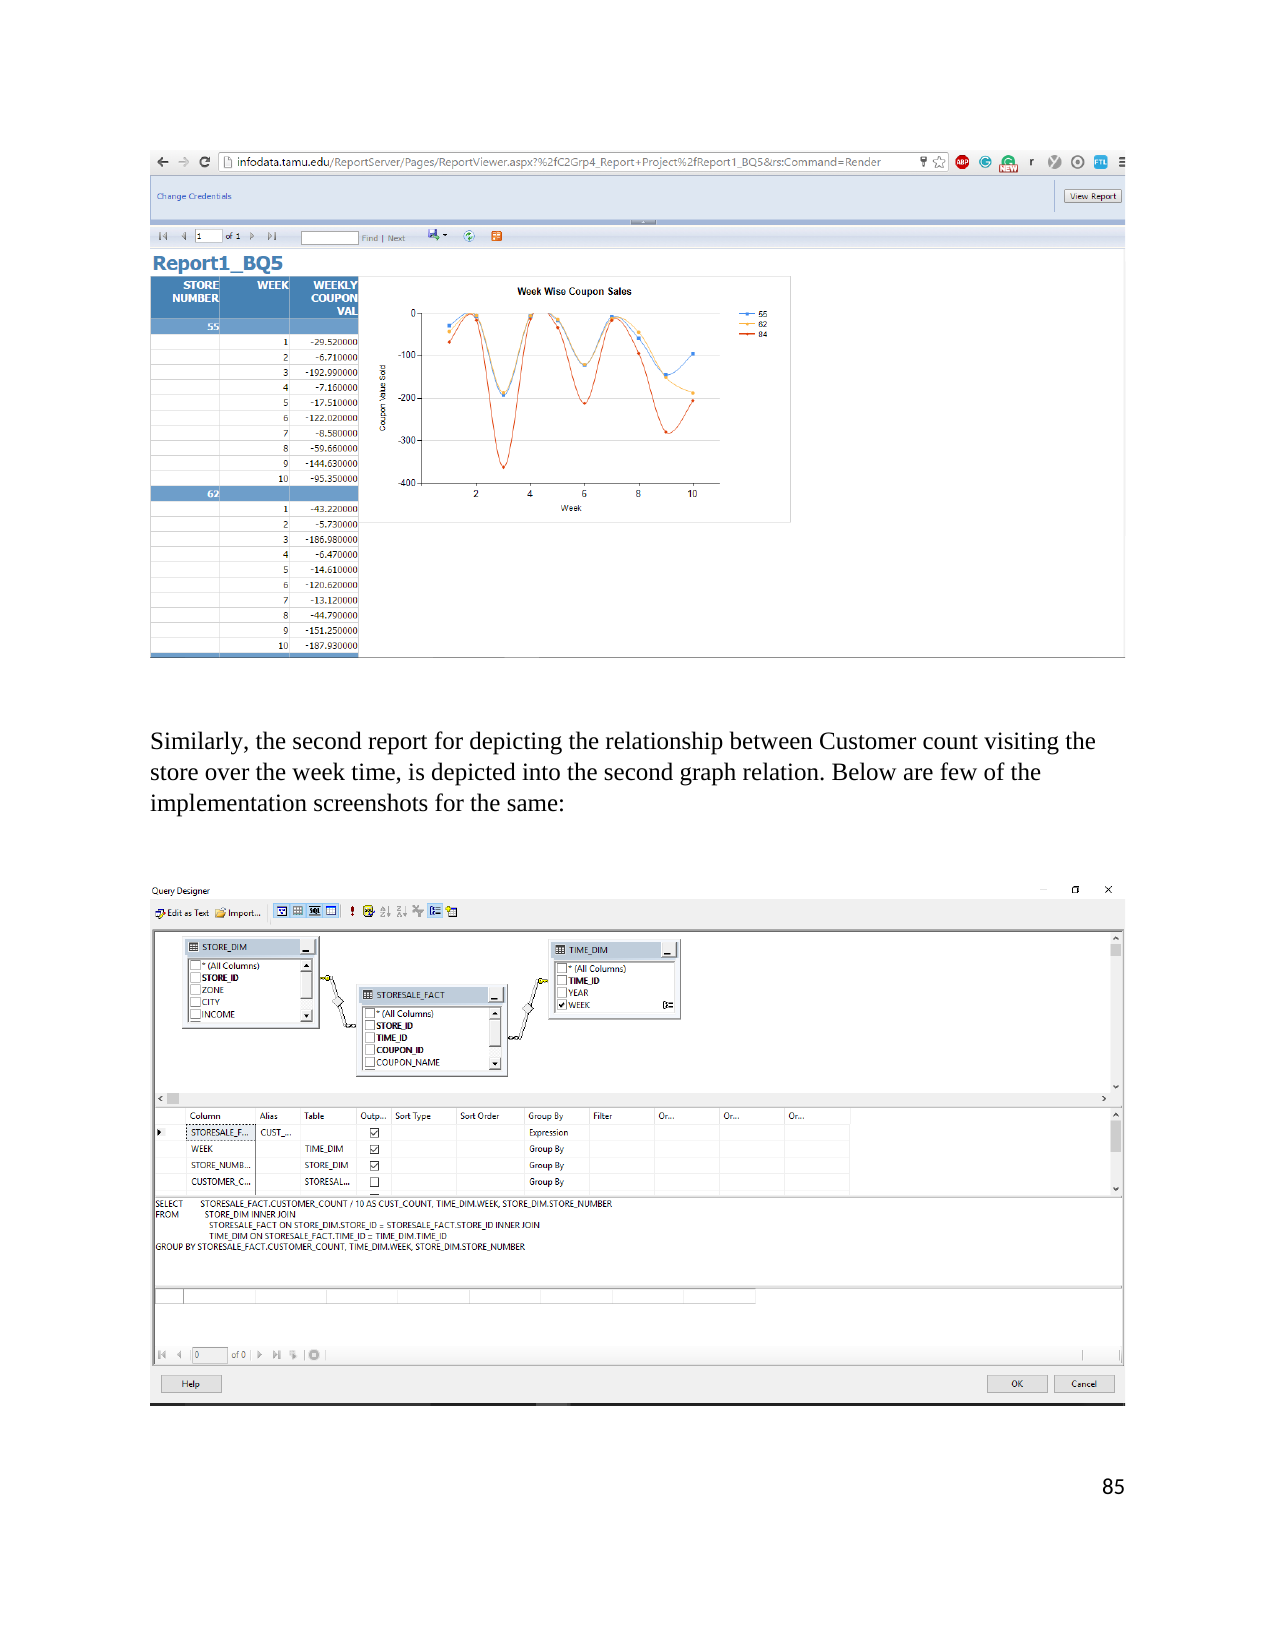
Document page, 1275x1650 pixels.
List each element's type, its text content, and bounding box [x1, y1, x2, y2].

picture [150, 882, 1125, 1406]
text Similarly, the second report for depicting the relationship between Customer count visiting the store over the week time, is depicted into the second graph relation. Below are few of the implementation screenshots for the same: [150, 726, 1125, 817]
picture [150, 150, 1125, 658]
